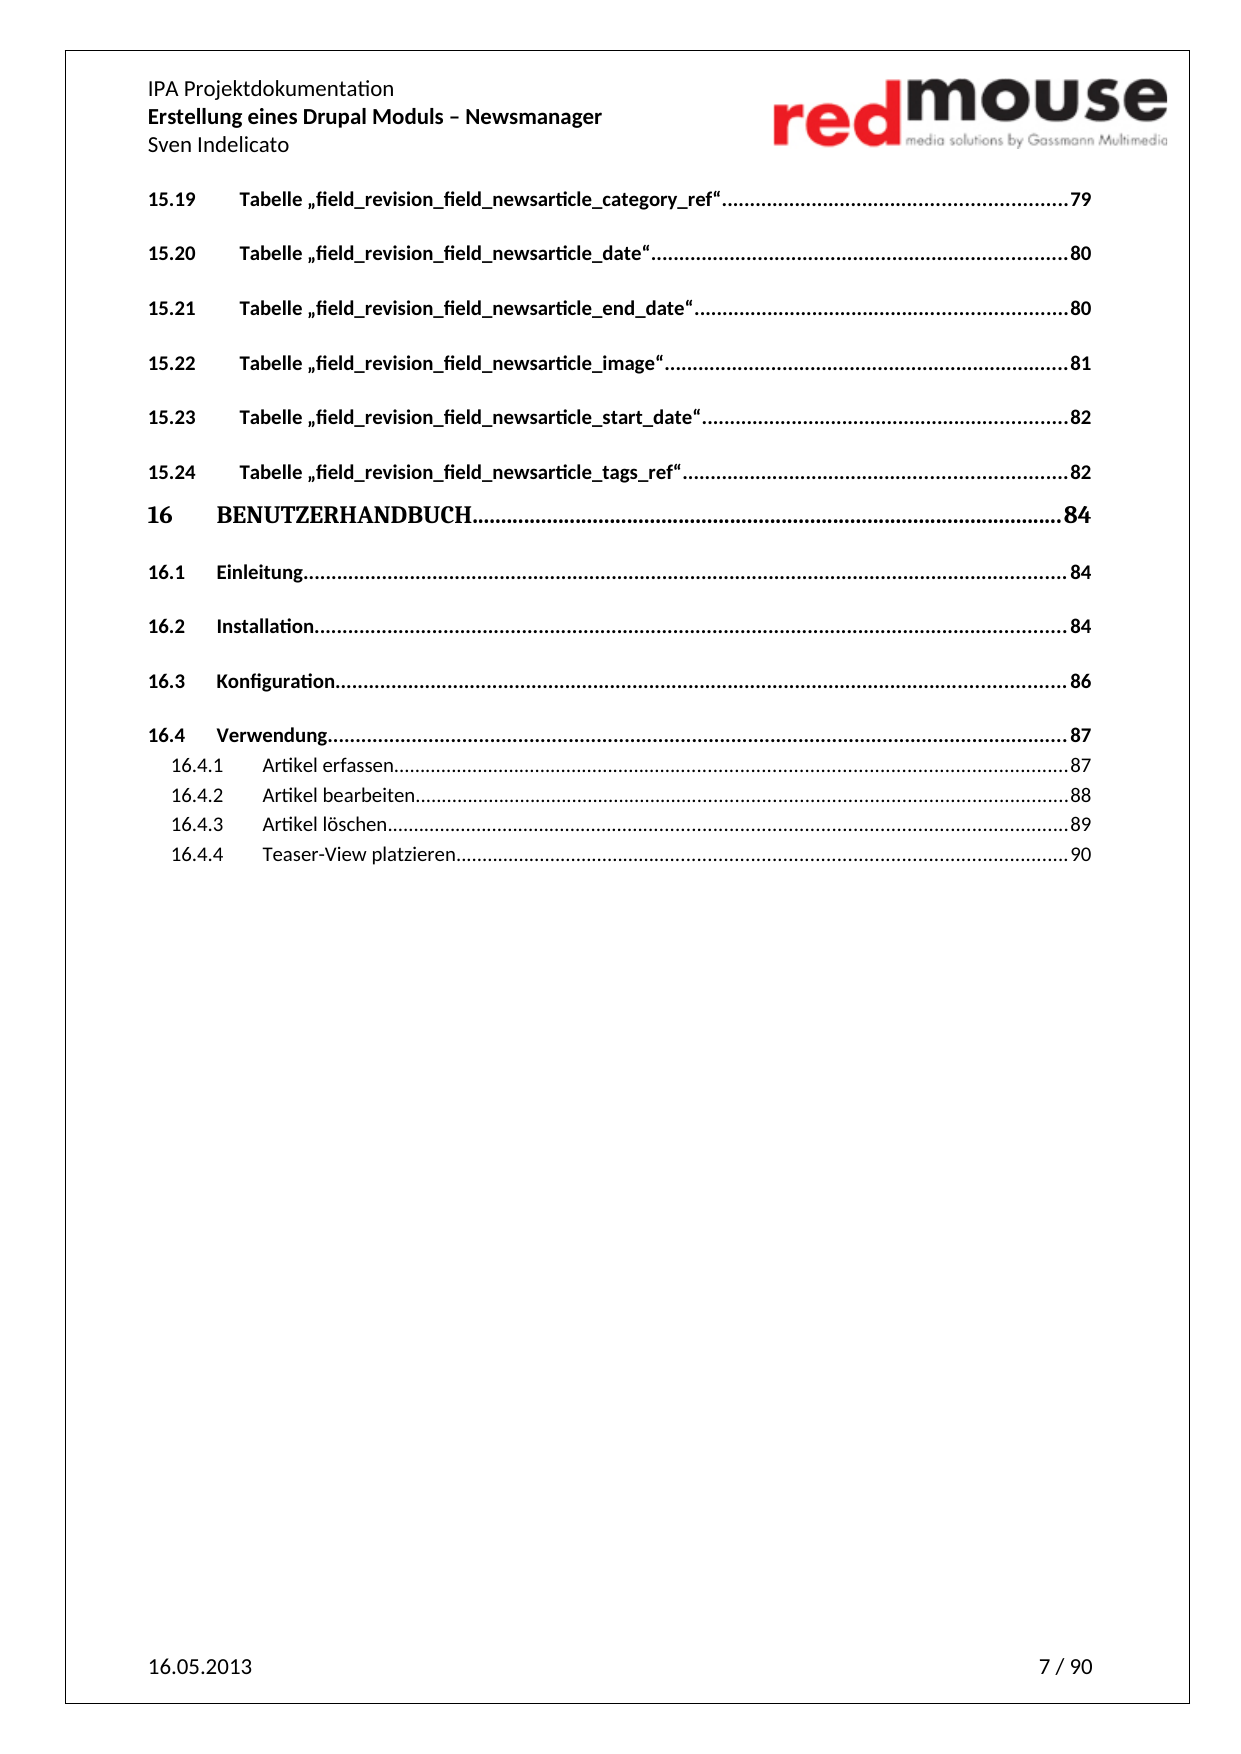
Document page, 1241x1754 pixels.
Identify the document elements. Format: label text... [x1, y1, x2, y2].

text 15.22 Tabelle „field_revision_field_newsarticle_image“ 81 [148, 350, 1093, 375]
text 16.4 Verwendung 87 [148, 723, 1093, 748]
text 16.4.4 Teaser-View platzieren 90 [171, 841, 1093, 866]
text 16.4.2 Artikel bearbeiten 88 [171, 782, 1093, 807]
text 16.4.1 Artikel erfassen 87 [171, 752, 1093, 778]
text 16.2 Installation 84 [148, 613, 1093, 639]
text 15.24 Tabelle „field_revision_field_newsarticle_tags_ref“ 82 [148, 459, 1093, 484]
text 16.4.3 Artikel löschen 89 [171, 811, 1093, 837]
text 15.20 Tabelle „field_revision_field_newsarticle_date“ 80 [148, 241, 1093, 266]
text 15.19 Tabelle „field_revision_field_newsarticle_category_ref“ 79 [148, 186, 1093, 211]
text 16 Benutzerhandbuch 84 [148, 501, 1093, 530]
text 16.1 Einleitung 84 [148, 559, 1093, 584]
text 16.3 Konfiguration 86 [148, 668, 1093, 693]
text 15.23 Tabelle „field_revision_field_newsarticle_start_date“ 82 [148, 404, 1093, 430]
text 15.21 Tabelle „field_revision_field_newsarticle_end_date“ 80 [148, 295, 1093, 321]
picture [773, 78, 1168, 149]
